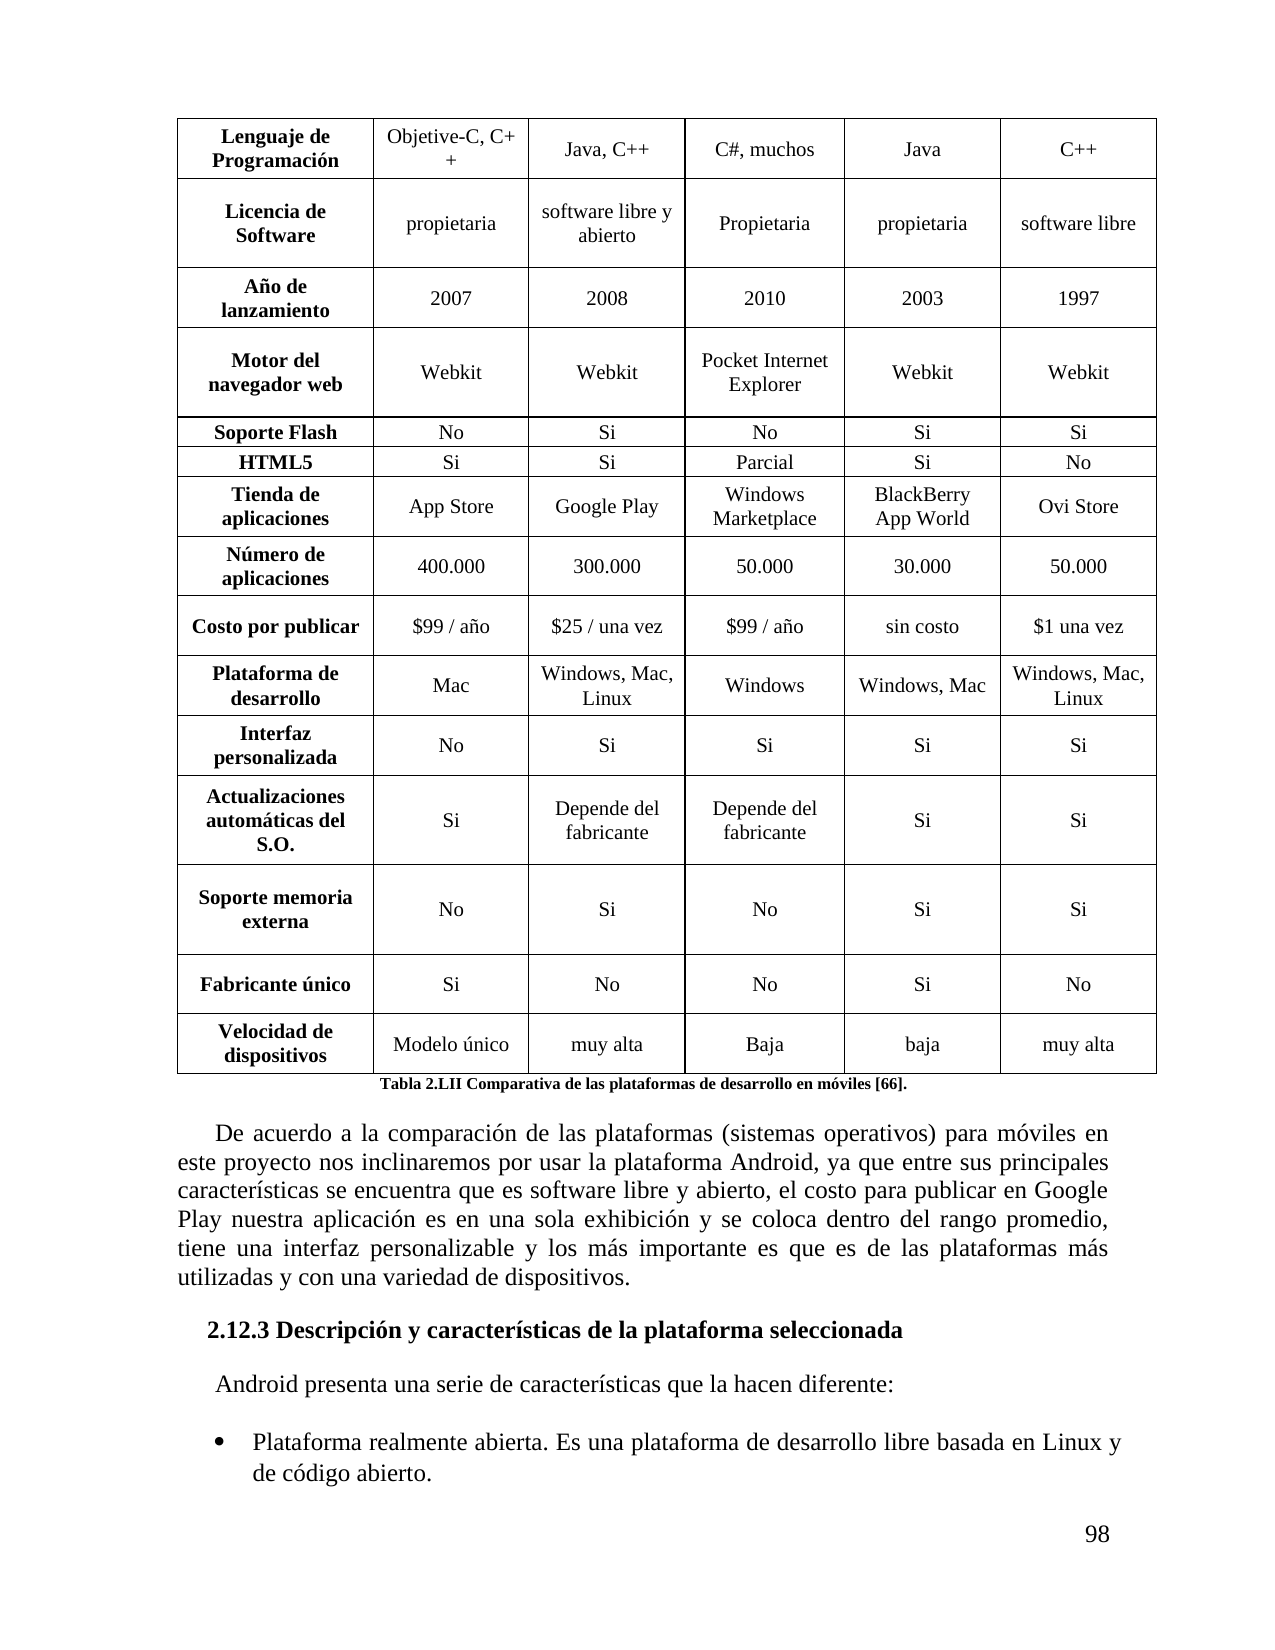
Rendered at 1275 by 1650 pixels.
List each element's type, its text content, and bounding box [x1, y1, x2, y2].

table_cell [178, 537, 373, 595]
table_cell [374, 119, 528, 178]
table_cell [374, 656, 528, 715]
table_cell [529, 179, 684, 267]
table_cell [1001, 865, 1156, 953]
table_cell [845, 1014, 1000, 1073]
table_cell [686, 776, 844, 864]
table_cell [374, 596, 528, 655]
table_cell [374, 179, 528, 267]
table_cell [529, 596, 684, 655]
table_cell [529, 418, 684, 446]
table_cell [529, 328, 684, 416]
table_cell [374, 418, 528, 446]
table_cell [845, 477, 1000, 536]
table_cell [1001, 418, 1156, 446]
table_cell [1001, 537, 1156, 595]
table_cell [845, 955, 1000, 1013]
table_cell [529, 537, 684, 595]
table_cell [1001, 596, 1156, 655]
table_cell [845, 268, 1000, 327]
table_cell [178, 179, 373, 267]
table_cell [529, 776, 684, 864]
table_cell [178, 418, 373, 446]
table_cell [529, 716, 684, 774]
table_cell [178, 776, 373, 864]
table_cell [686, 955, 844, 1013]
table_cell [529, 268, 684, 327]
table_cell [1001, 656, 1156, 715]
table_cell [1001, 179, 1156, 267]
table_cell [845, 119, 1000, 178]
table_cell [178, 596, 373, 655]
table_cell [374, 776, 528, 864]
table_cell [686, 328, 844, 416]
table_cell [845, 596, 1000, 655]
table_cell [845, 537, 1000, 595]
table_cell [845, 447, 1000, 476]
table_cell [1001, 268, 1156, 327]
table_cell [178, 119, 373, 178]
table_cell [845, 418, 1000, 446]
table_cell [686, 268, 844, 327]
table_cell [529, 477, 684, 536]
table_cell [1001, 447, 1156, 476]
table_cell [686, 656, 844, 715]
text Android presenta una serie de características que la hacen diferente: [177, 1369, 1109, 1398]
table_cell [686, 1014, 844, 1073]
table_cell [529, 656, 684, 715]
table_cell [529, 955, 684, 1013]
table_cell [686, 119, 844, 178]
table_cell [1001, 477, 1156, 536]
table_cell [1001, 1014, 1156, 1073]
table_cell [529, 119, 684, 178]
subtitle 2.12.3 Descripción y características de la plataforma seleccionada [177, 1316, 1109, 1344]
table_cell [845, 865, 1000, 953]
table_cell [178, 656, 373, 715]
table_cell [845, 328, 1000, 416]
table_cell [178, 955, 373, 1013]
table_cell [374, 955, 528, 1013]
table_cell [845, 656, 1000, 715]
text De acuerdo a la comparación de las plataformas (sistemas operativos) para móviles en este proyecto nos inclinaremos por usar la plataforma Android, ya que entre sus principales características se encuentra que es software libre y abierto, el costo para publicar en Google Play nuestra aplicación es en una sola exhibición y se coloca dentro del rango promedio, tiene una interfaz personalizable y los más importante es que es de las plataformas más utilizadas y con una variedad de dispositivos. [177, 1118, 1109, 1291]
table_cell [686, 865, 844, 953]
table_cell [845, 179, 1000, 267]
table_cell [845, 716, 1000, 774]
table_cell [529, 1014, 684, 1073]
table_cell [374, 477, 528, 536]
text Tabla 2. Comparativa de las plataformas de desarrollo en móviles [66]. [177, 1074, 1109, 1093]
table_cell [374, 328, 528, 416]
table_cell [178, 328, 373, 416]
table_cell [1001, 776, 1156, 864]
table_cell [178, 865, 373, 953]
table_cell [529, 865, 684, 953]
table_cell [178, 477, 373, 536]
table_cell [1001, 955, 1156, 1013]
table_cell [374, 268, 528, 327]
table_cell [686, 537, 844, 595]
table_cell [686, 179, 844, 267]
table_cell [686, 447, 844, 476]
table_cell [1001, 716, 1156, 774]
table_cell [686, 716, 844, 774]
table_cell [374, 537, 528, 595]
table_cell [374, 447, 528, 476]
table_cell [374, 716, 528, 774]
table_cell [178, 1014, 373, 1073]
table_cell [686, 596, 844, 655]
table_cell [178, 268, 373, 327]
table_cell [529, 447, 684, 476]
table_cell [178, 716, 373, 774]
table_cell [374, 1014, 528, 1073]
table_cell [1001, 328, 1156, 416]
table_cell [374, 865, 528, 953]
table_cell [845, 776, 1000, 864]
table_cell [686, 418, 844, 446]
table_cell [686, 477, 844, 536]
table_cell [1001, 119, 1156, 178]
list Plataforma realmente abierta. Es una plataforma de desarrollo libre basada en Linux y de código abierto. [215, 1427, 1122, 1487]
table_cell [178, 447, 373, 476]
